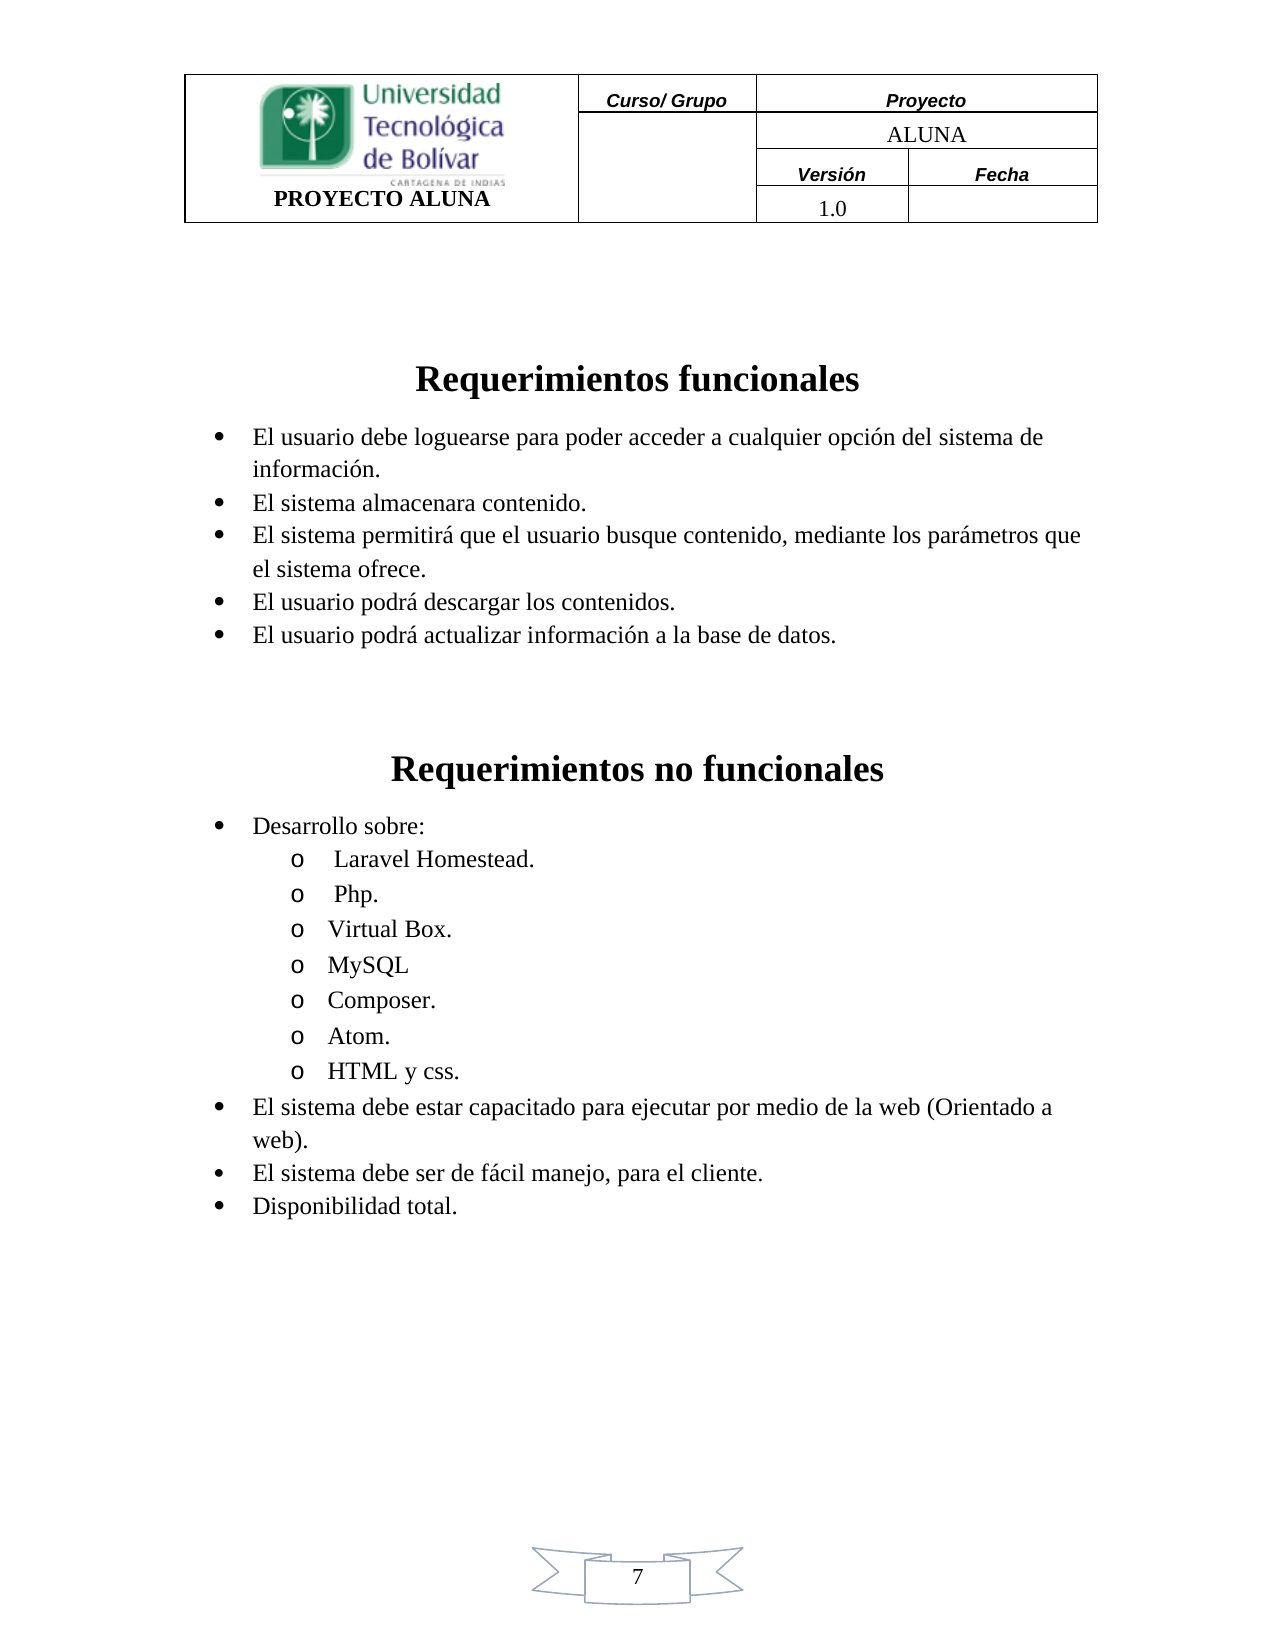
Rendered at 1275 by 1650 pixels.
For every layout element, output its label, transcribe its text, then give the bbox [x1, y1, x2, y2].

list Virtual Box. [290, 914, 1098, 945]
text Requerimientos no funcionales [177, 746, 1098, 789]
list Atom. [290, 1021, 1098, 1052]
list El sistema debe estar capacitado para ejecutar por medio de la web (Orientado a web). [215, 1092, 1098, 1153]
list El sistema debe ser de fácil manejo, para el cliente. [215, 1158, 1098, 1186]
list El usuario debe loguearse para poder acceder a cualquier opción del sistema de información. [215, 422, 1098, 483]
list El sistema almacenara contenido. [215, 488, 1098, 516]
list Composer. [290, 985, 1098, 1016]
list El usuario podrá descargar los contenidos. [215, 587, 1098, 615]
list El usuario podrá actualizar información a la base de datos. [215, 620, 1098, 648]
list Laravel Homestead. [290, 844, 1098, 874]
text Requerimientos funcionales [177, 357, 1098, 400]
picture [259, 83, 505, 186]
list El sistema permitirá que el usuario busque contenido, mediante los parámetros que el sistema ofrece. [215, 521, 1098, 582]
list Disponibilidad total. [215, 1191, 1098, 1219]
list Desarrollo sobre: [215, 811, 1098, 839]
list Php. [290, 879, 1098, 910]
list HTML y css. [290, 1056, 1098, 1087]
list MySQL [290, 950, 1098, 981]
